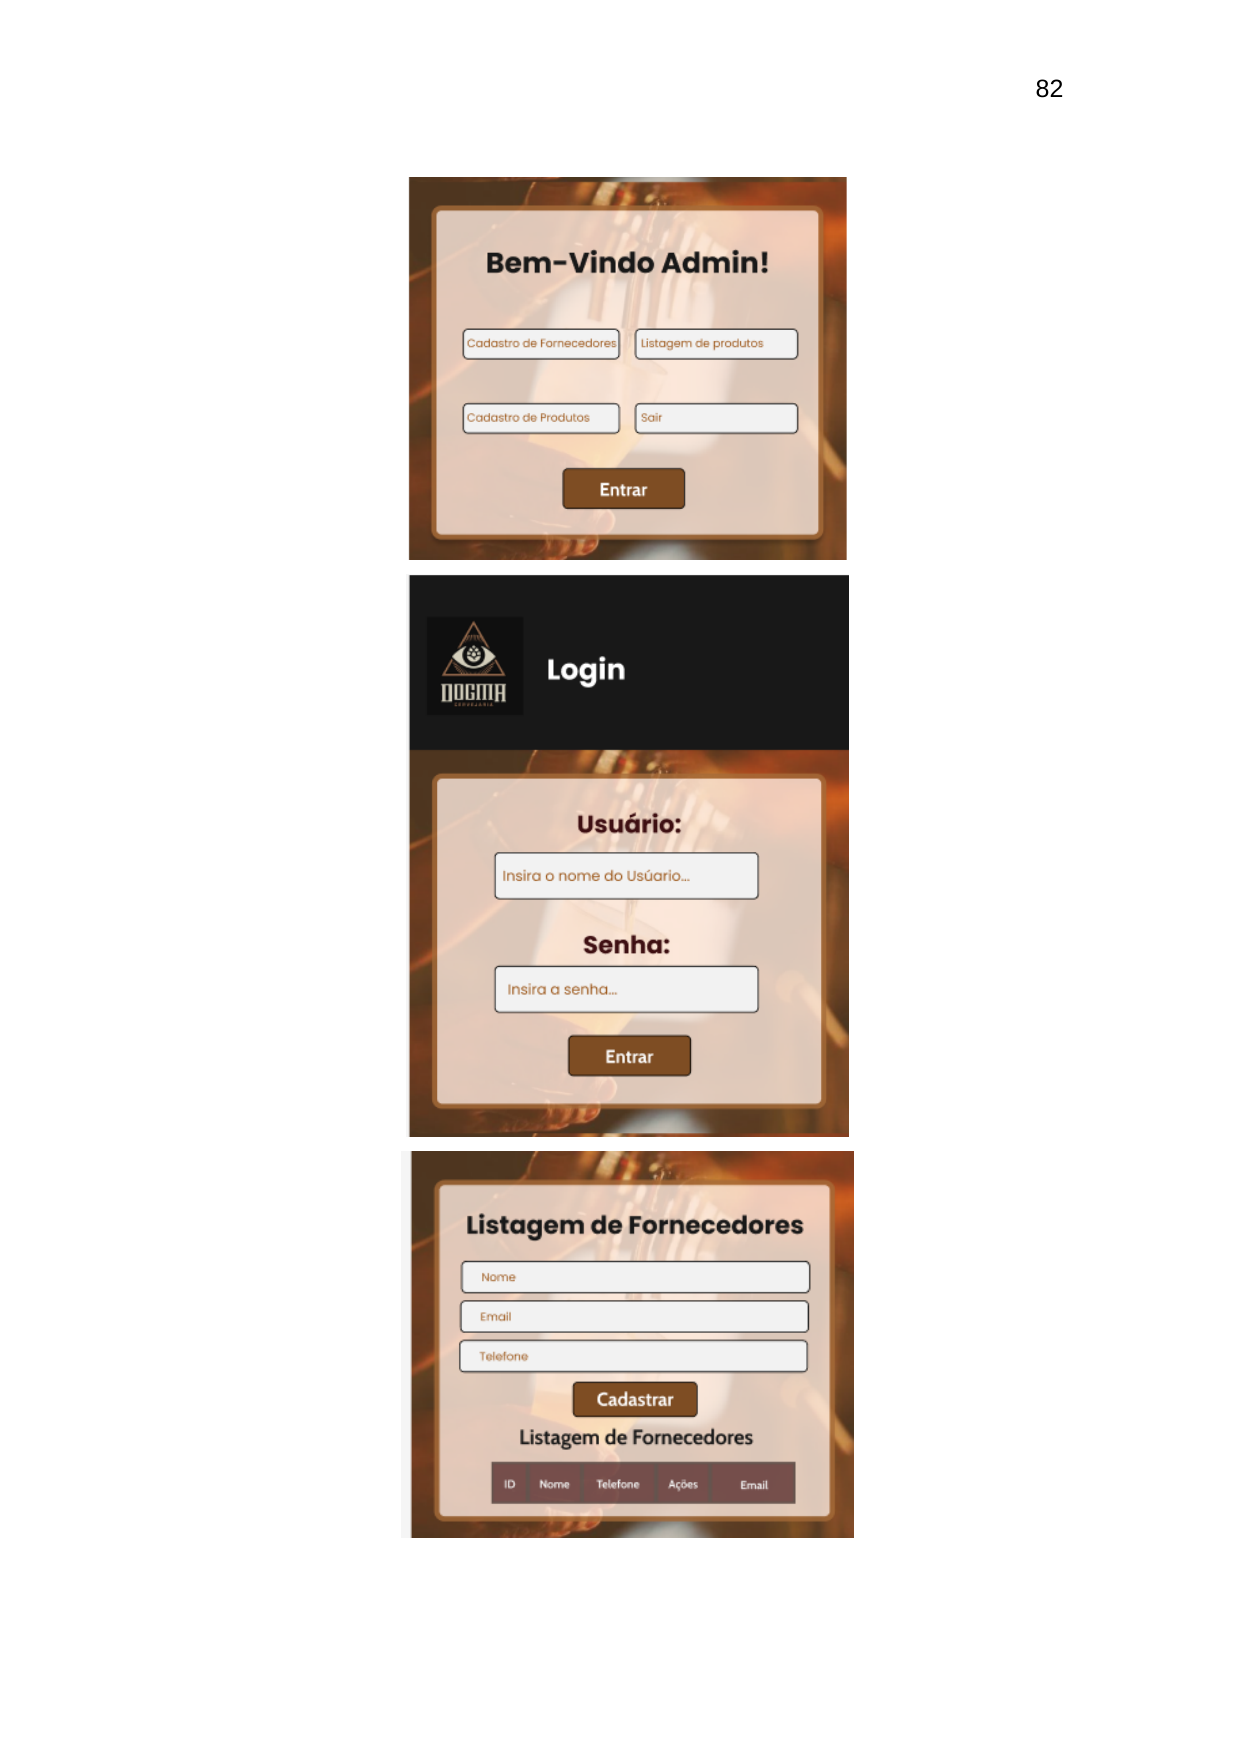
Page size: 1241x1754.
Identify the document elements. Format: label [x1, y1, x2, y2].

picture [406, 574, 849, 1137]
picture [401, 1151, 854, 1538]
picture [408, 177, 847, 560]
